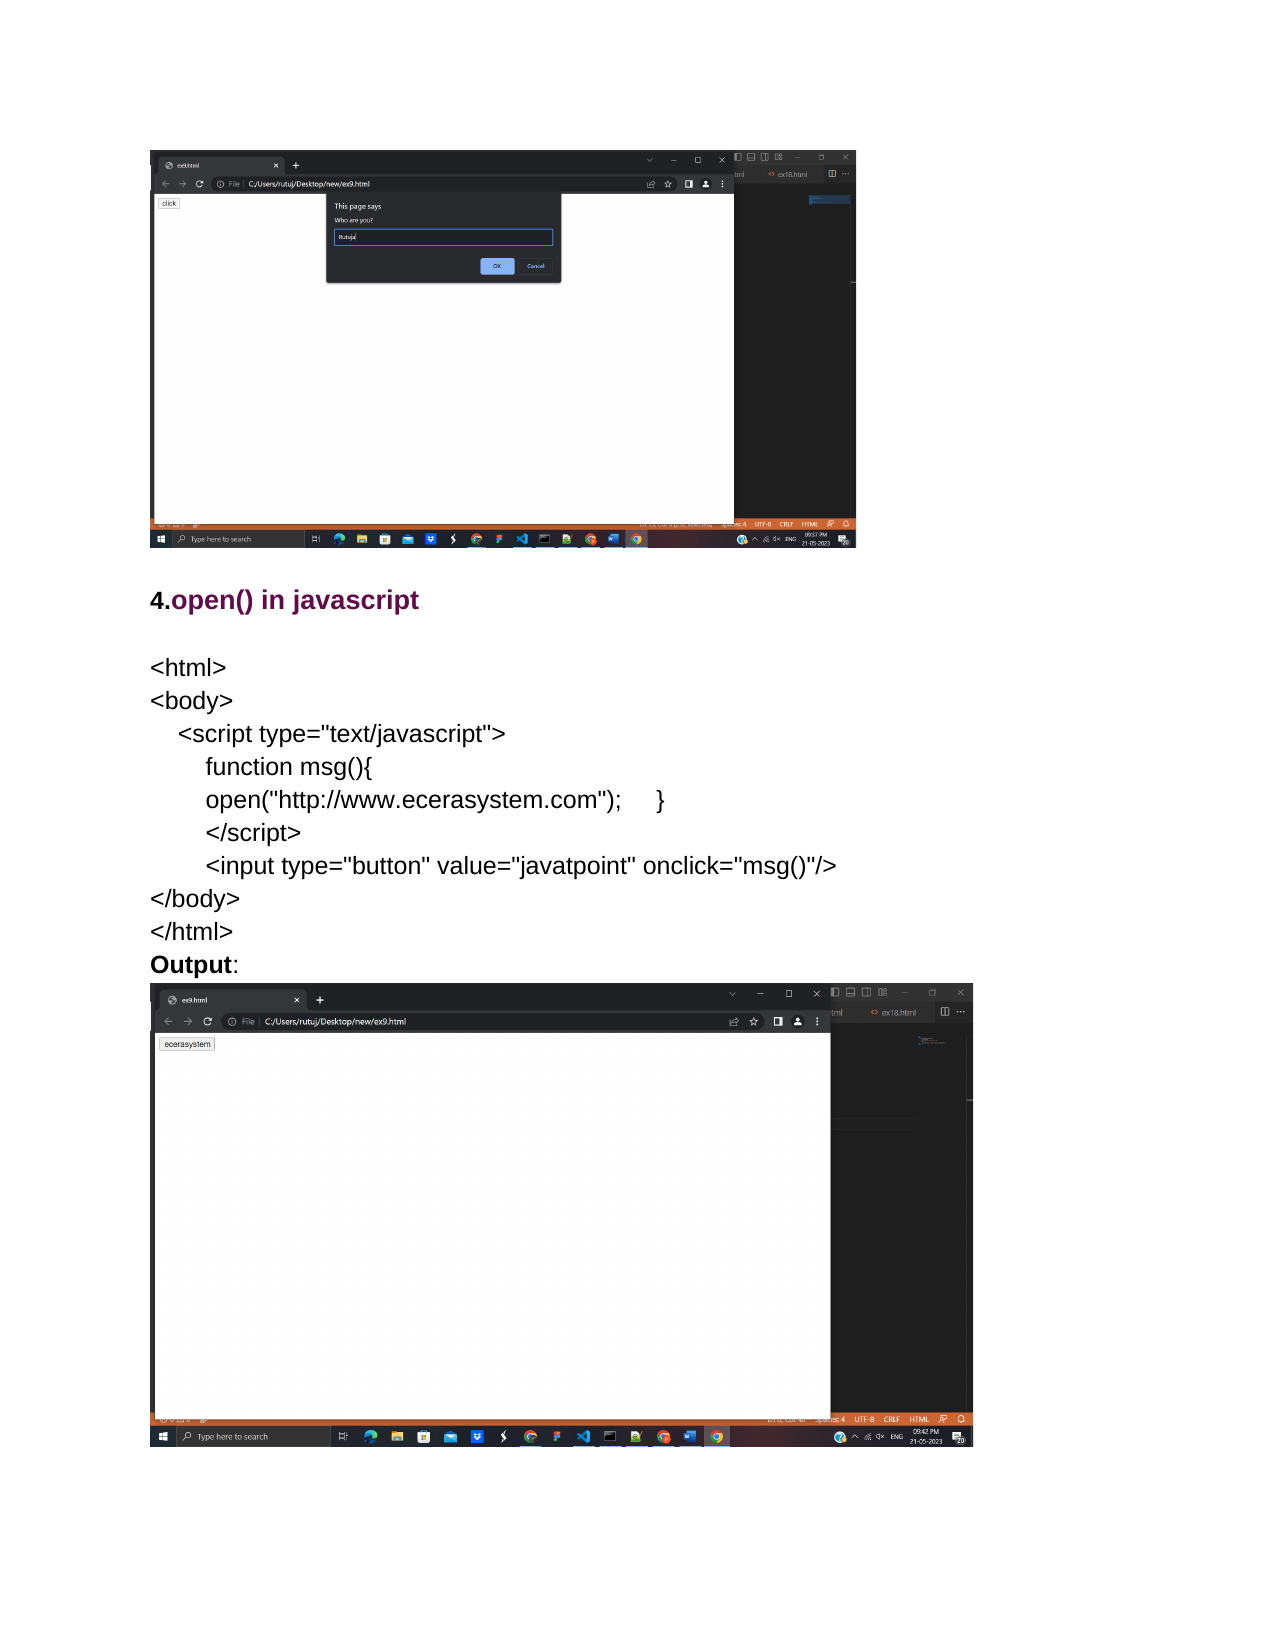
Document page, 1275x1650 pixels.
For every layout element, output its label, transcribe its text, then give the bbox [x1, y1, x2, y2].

text function msg(){ [150, 752, 1125, 781]
text open("http://www.ecerasystem.com"); } [150, 785, 1125, 814]
text </html> [150, 917, 1125, 946]
text <body> [150, 686, 1125, 715]
text </body> [150, 884, 1125, 913]
picture [150, 150, 857, 548]
text <input type="button" value="javatpoint" onclick="msg()"/> [150, 851, 1125, 880]
text <html> [150, 653, 1125, 682]
text 4.open() in javascript [150, 584, 1125, 615]
text <script type="text/javascript"> [150, 719, 1125, 748]
text Output: [150, 950, 1125, 979]
picture [150, 983, 974, 1447]
text </script> [150, 818, 1125, 847]
